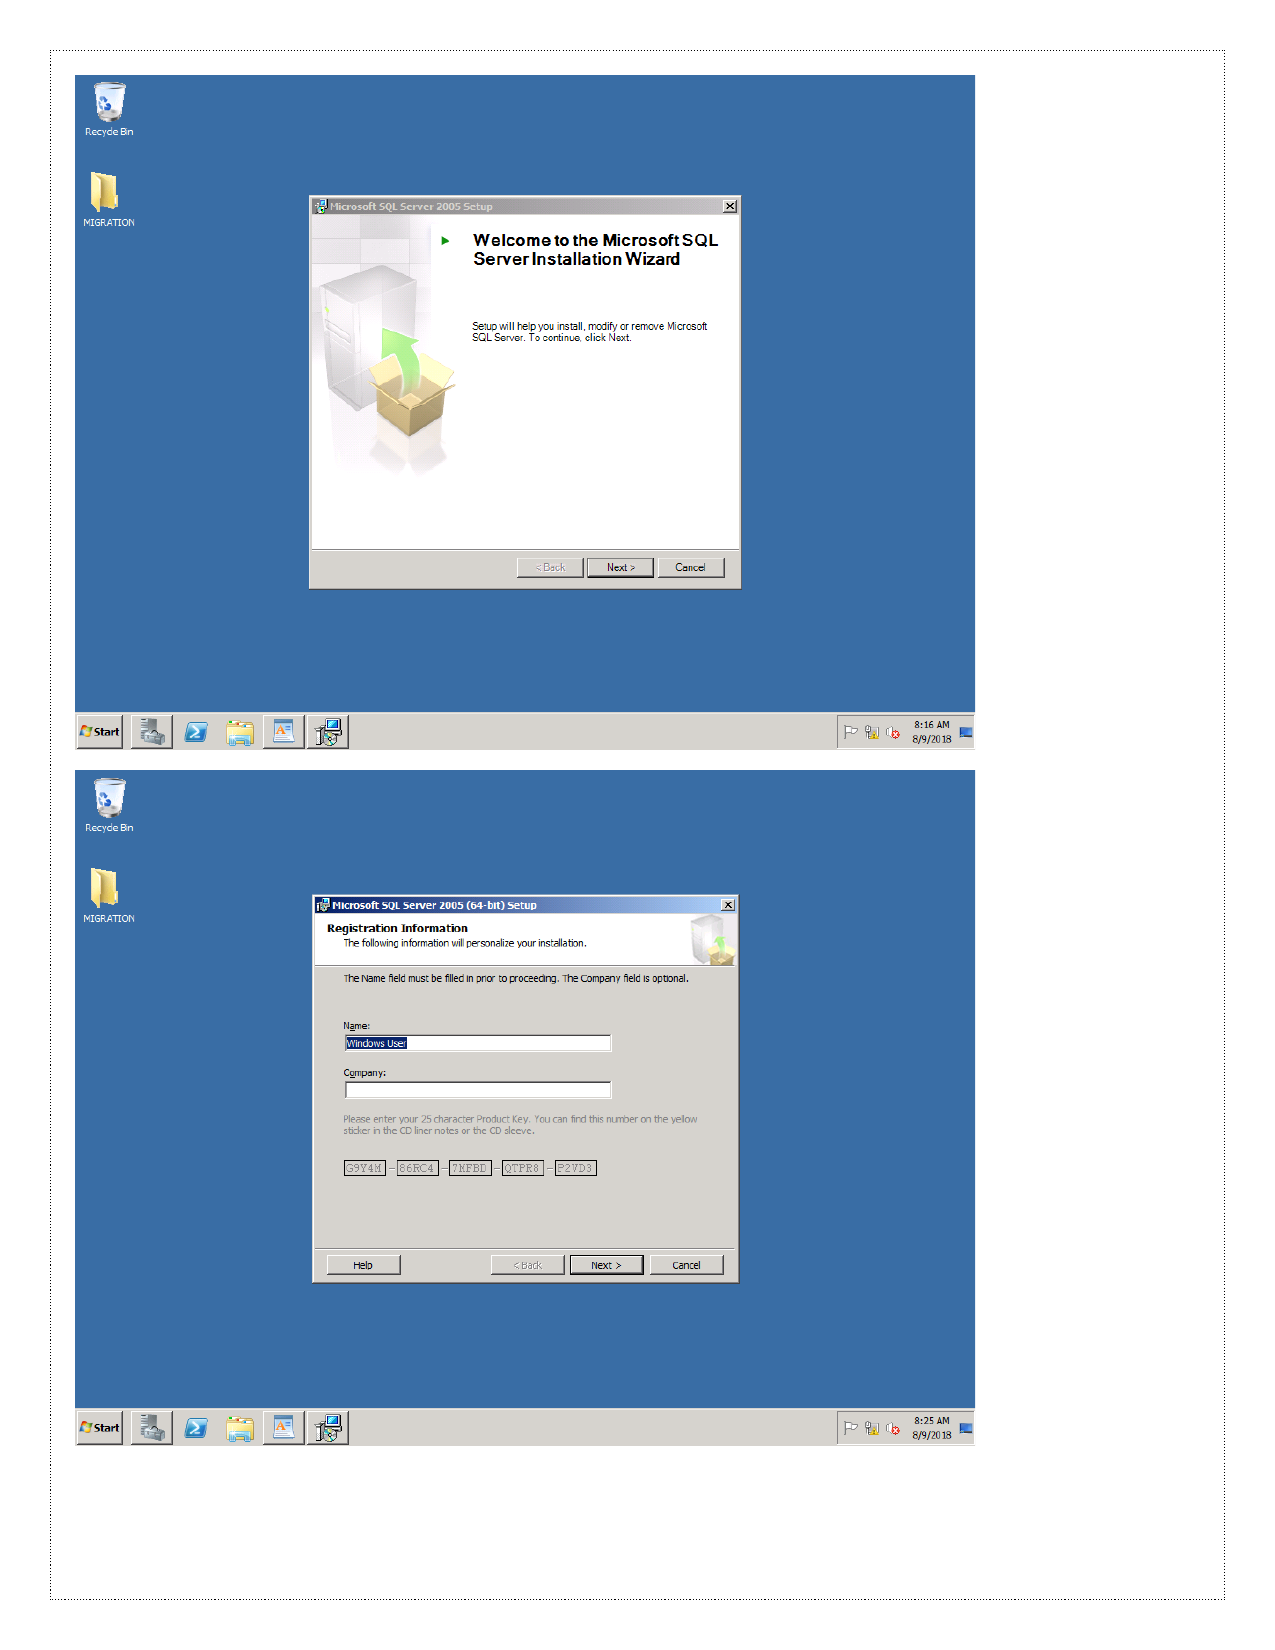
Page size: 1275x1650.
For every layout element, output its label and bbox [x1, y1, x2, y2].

picture [75, 770, 976, 1446]
picture [75, 75, 976, 750]
